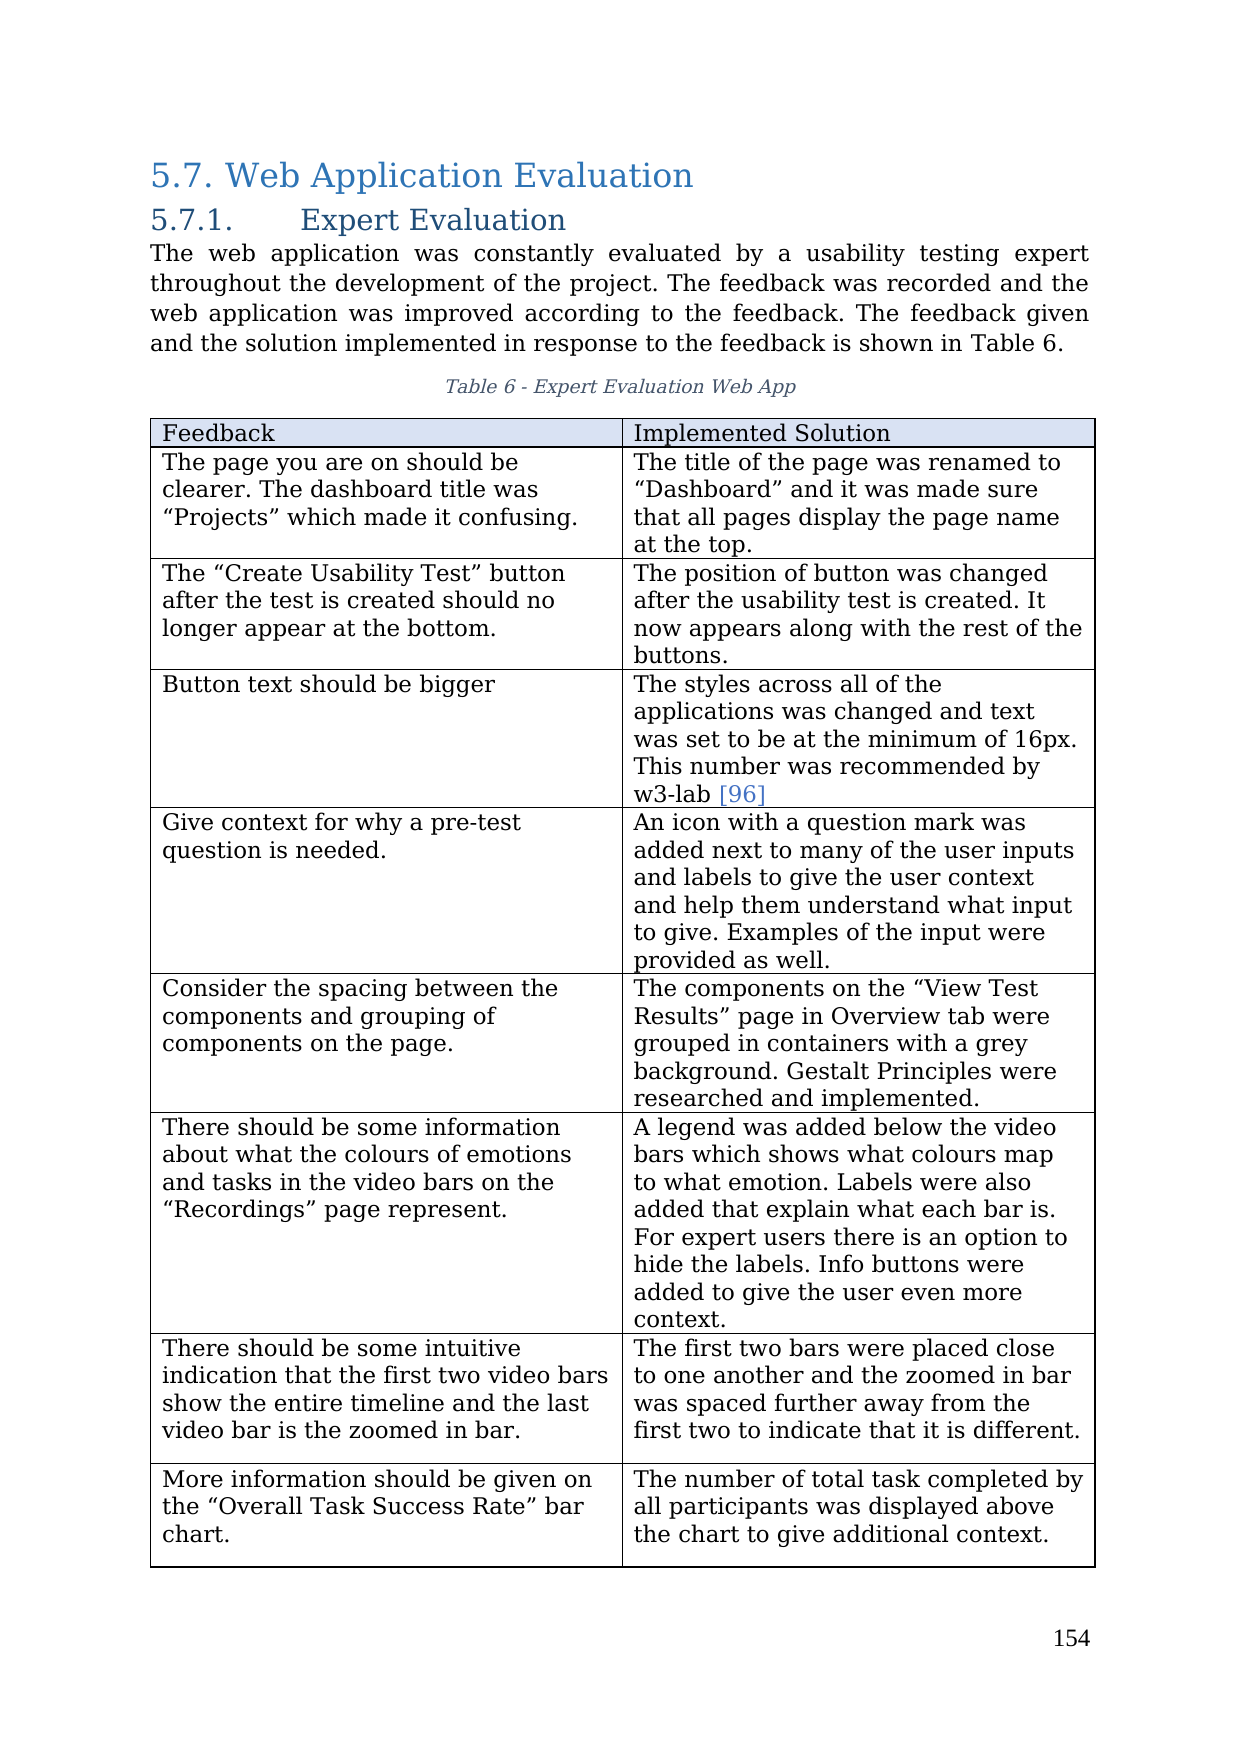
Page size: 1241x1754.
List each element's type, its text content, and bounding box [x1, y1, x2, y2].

table_cell More information should be given on the “Overall Task Success Rate” bar chart. [151, 1464, 622, 1566]
table_cell The number of total task completed by all participants was displayed above the chart to give additional context. [623, 1464, 1094, 1566]
table_cell The position of button was changed after the usability test is created. It now appears along with the rest of the buttons. [623, 559, 1094, 668]
table_cell The components on the “View Test Results” page in Overview tab were grouped in containers with a grey background. Gestalt Principles were researched and implemented. [623, 974, 1094, 1112]
table_cell Give context for why a pre-test question is needed. [151, 808, 622, 973]
table_cell The first two bars were placed close to one another and the zoomed in bar was spaced further away from the first two to indicate that it is different. [623, 1334, 1094, 1463]
table_cell An icon with a question mark was added next to many of the user inputs and labels to give the user context and help them understand what input to give. Examples of the input were provided as well. [623, 808, 1094, 973]
table_cell The title of the page was renamed to “Dashboard” and it was made sure that all pages display the page name at the top. [623, 448, 1094, 557]
table_cell A legend was added below the video bars which shows what colours map to what emotion. Labels were also added that explain what each bar is. For expert users there is an option to hide the labels. Info buttons were added to give the user even more context. [623, 1113, 1094, 1333]
table_cell The “Create Usability Test” button after the test is created should no longer appear at the bottom. [151, 559, 622, 668]
table_cell Button text should be bigger [151, 670, 622, 807]
table_cell The styles across all of the applications was changed and text was set to be at the minimum of 16px. This number was recommended by w3-lab [96] [623, 670, 1094, 807]
table_header Implemented Solution [623, 419, 1094, 446]
table_cell The page you are on should be clearer. The dashboard title was “Projects” which made it confusing. [151, 448, 622, 557]
table_header Feedback [151, 419, 622, 446]
table_cell There should be some intuitive indication that the first two video bars show the entire timeline and the last video bar is the zoomed in bar. [151, 1334, 622, 1463]
subtitle Expert Evaluation [150, 201, 1090, 236]
table_cell There should be some information about what the colours of emotions and tasks in the video bars on the “Recordings” page represent. [151, 1113, 622, 1333]
text Table 6 - Expert Evaluation Web App [150, 374, 1090, 397]
subtitle Web Application Evaluation [150, 154, 1090, 194]
text The web application was constantly evaluated by a usability testing expert throughout the development of the project. The feedback was recorded and the web application was improved according to the feedback. The feedback given and the solution implemented in response to the feedback is shown in Table 6. [150, 239, 1090, 356]
table_cell Consider the spacing between the components and grouping of components on the page. [151, 974, 622, 1112]
